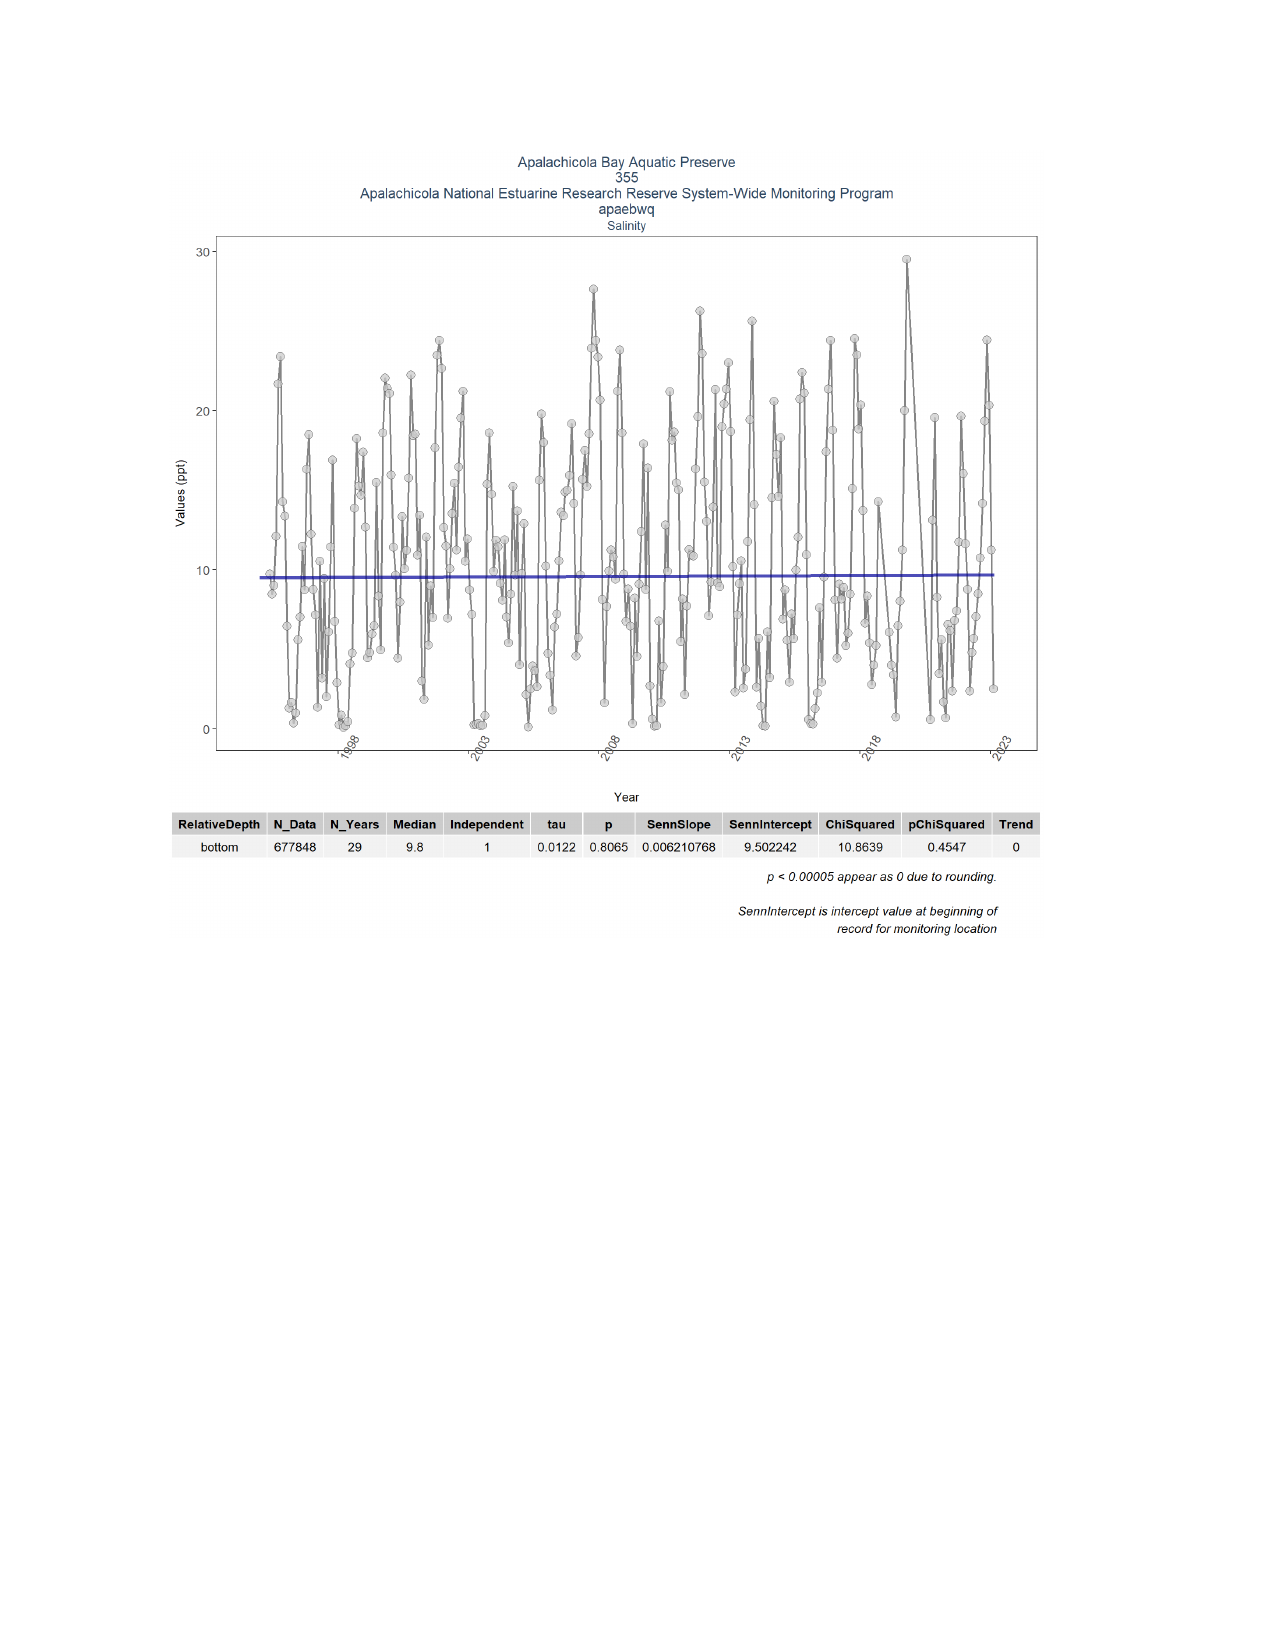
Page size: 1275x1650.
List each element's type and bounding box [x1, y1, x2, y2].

picture [168, 150, 1044, 938]
